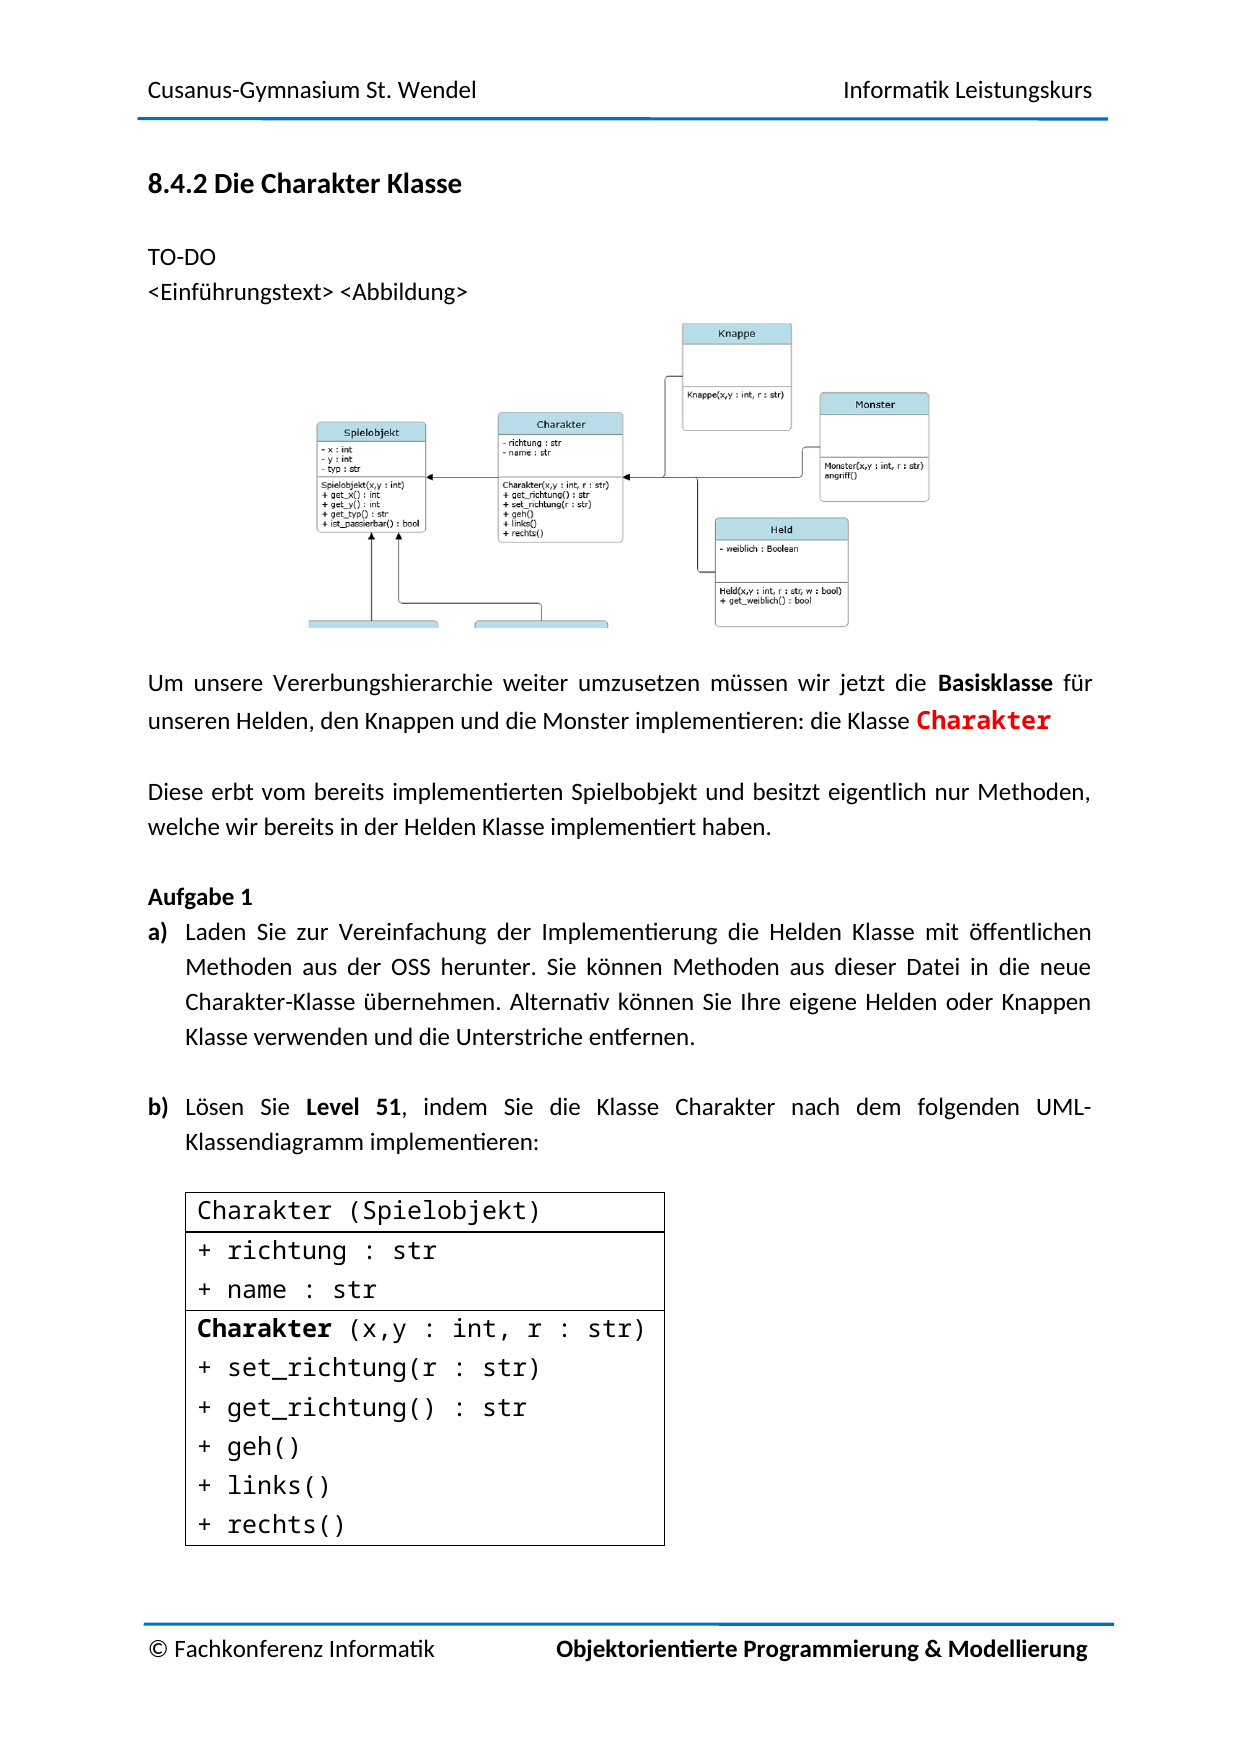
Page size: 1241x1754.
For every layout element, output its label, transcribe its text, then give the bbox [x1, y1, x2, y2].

text Um unsere Vererbungshierarchie weiter umzusetzen müssen wir jetzt die Basisklasse für unseren Helden, den Knappen und die Monster implementieren: die Klasse Charakter [148, 667, 1093, 736]
table_cell Charakter (x,y : int, r : str) + set_richtung(r : str) + get_richtung() : str + geh() + links() + rechts() [186, 1311, 664, 1545]
text TO-DO [148, 241, 1093, 272]
list Lösen Sie Level 51, indem Sie die Klasse Charakter nach dem folgenden UML-Klassendiagramm implementieren: [148, 1091, 1093, 1157]
list Laden Sie zur Vereinfachung der Implementierung die Helden Klasse mit öffentlichen Methoden aus der OSS herunter. Sie können Methoden aus dieser Datei in die neue Charakter-Klasse übernehmen. Alternativ können Sie Ihre eigene Helden oder Knappen Klasse verwenden und die Unterstriche entfernen. [148, 916, 1093, 1052]
picture [308, 311, 932, 628]
table_header Charakter (Spielobjekt) [186, 1193, 664, 1231]
table_cell + richtung : str + name : str [186, 1233, 664, 1310]
text <Einführungstext> <Abbildung> [148, 276, 1093, 307]
text Aufgabe 1 [148, 881, 1093, 912]
text Diese erbt vom bereits implementierten Spielbobjekt und besitzt eigentlich nur Methoden, welche wir bereits in der Helden Klasse implementiert haben. [148, 776, 1093, 842]
text 8.4.2 Die Charakter Klasse [148, 165, 1093, 201]
